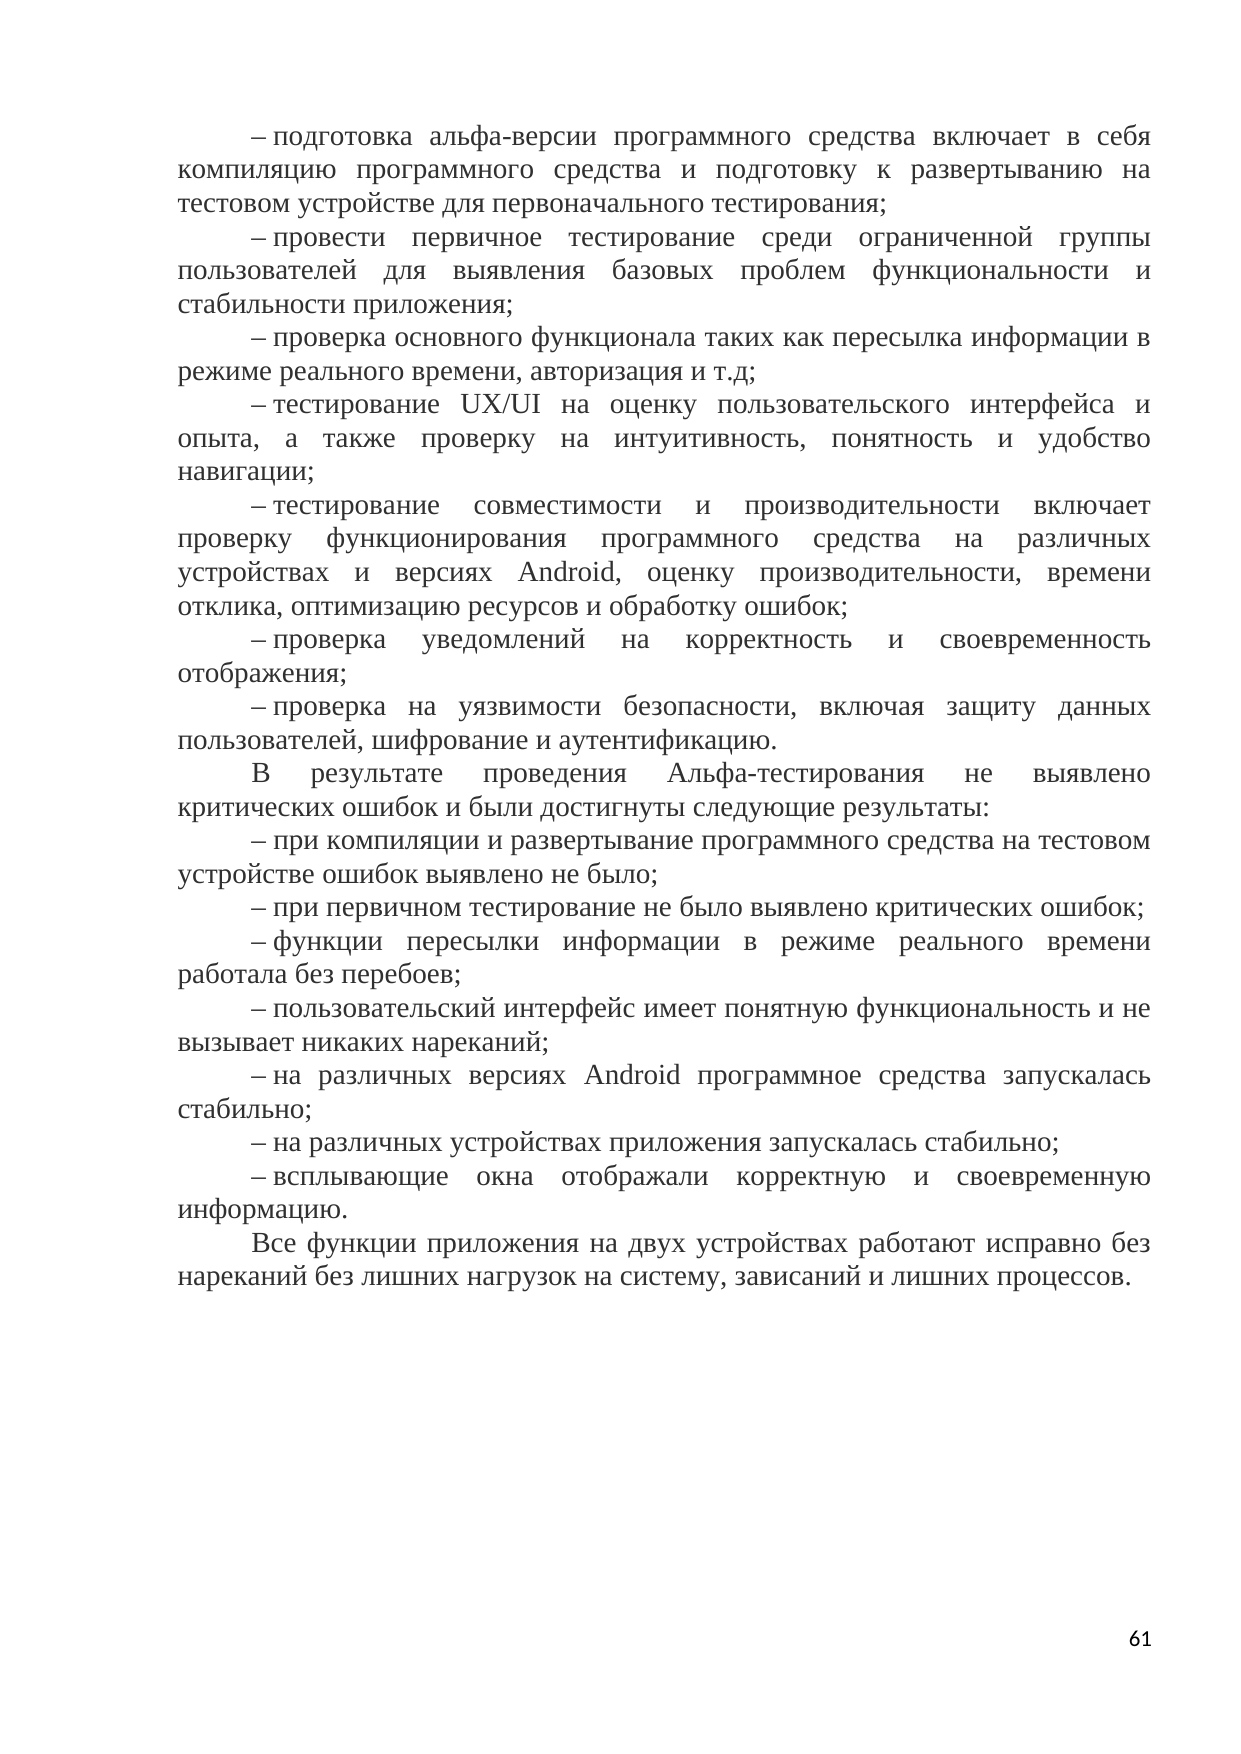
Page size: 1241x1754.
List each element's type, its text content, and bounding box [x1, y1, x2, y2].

text В результате проведения Альфа-тестирования не выявлено критических ошибок и были достигнуты следующие результаты: [177, 755, 1152, 822]
text – на различных версиях Android программное средства запускалась стабильно; [177, 1057, 1152, 1124]
text – тестирование UX/UI на оценку пользовательского интерфейса и опыта, а также проверку на интуитивность, понятность и удобство навигации; [177, 386, 1152, 487]
text – подготовка альфа-версии программного средства включает в себя компиляцию программного средства и подготовку к развертыванию на тестовом устройстве для первоначального тестирования; [177, 118, 1152, 219]
text – при первичном тестирование не было выявлено критических ошибок; [177, 889, 1152, 923]
text – проверка основного функционала таких как пересылка информации в режиме реального времени, авторизация и т.д; [177, 319, 1152, 386]
text – проверка уведомлений на корректность и своевременность отображения; [177, 621, 1152, 688]
text – на различных устройствах приложения запускалась стабильно; [177, 1124, 1152, 1158]
text – проверка на уязвимости безопасности, включая защиту данных пользователей, шифрование и аутентификацию. [177, 688, 1152, 755]
text – пользовательский интерфейс имеет понятную функциональность и не вызывает никаких нареканий; [177, 990, 1152, 1057]
text – тестирование совместимости и производительности включает проверку функционирования программного средства на различных устройствах и версиях Android, оценку производительности, времени отклика, оптимизацию ресурсов и обработку ошибок; [177, 487, 1152, 621]
text – функции пересылки информации в режиме реального времени работала без перебоев; [177, 923, 1152, 990]
text Все функции приложения на двух устройствах работают исправно без нареканий без лишних нагрузок на систему, зависаний и лишних процессов. [177, 1225, 1152, 1292]
text – всплывающие окна отображали корректную и своевременную информацию. [177, 1158, 1152, 1225]
text – провести первичное тестирование среди ограниченной группы пользователей для выявления базовых проблем функциональности и стабильности приложения; [177, 219, 1152, 319]
text – при компиляции и развертывание программного средства на тестовом устройстве ошибок выявлено не было; [177, 822, 1152, 889]
